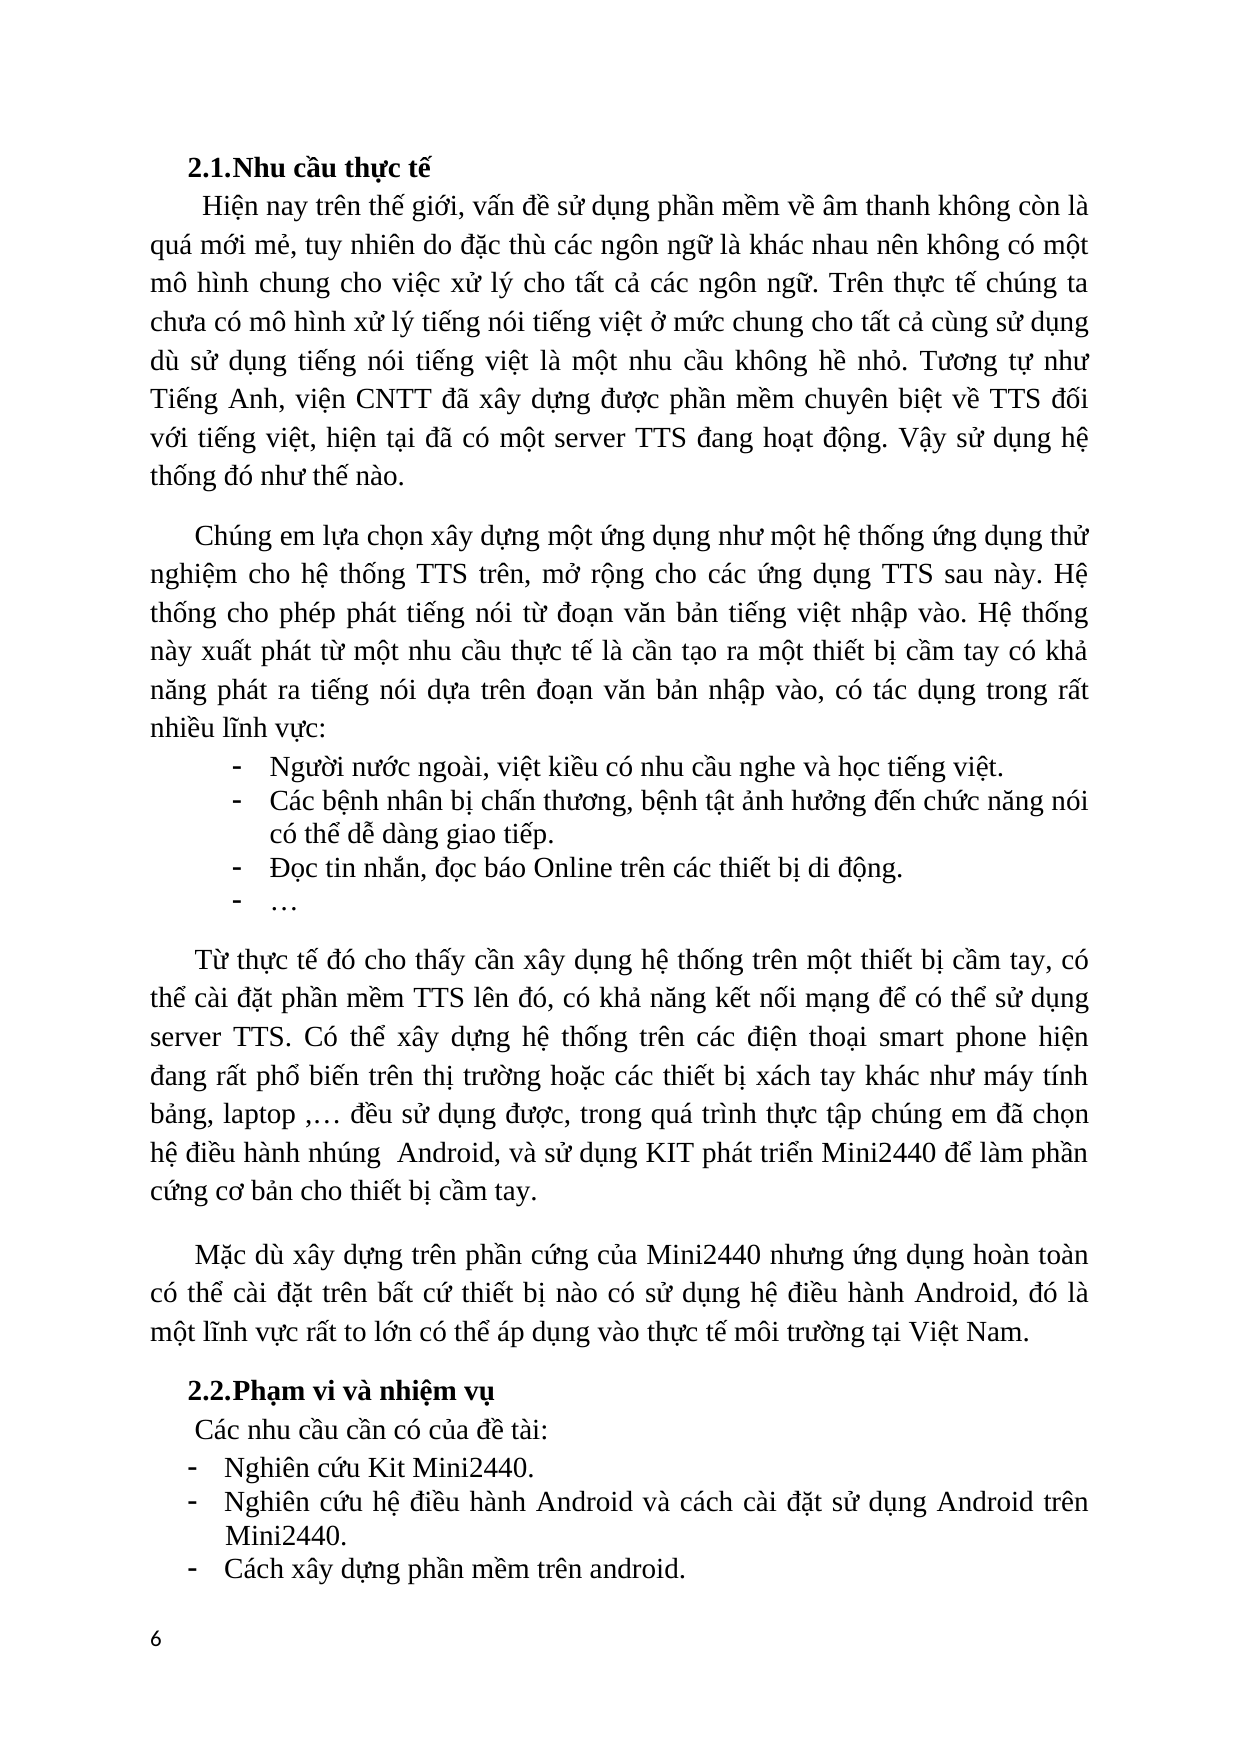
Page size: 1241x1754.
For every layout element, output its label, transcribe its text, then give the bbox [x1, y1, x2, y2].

list Đọc tin nhắn, đọc báo Online trên các thiết bị di động. [232, 850, 1090, 883]
text Mặc dù xây dựng trên phần cứng của Mini2440 nhưng ứng dụng hoàn toàn có thể cài đặt trên bất cứ thiết bị nào có sử dụng hệ điều hành Android, đó là một lĩnh vực rất to lớn có thể áp dụng vào thực tế môi trường tại Việt Nam. [150, 1237, 1090, 1347]
list Nghiên cứu hệ điều hành Android và cách cài đặt sử dụng Android trên Mini2440. [187, 1484, 1090, 1551]
text Chúng em lựa chọn xây dựng một ứng dụng như một hệ thống ứng dụng thử nghiệm cho hệ thống TTS trên, mở rộng cho các ứng dụng TTS sau này. Hệ thống cho phép phát tiếng nói từ đoạn văn bản tiếng việt nhập vào. Hệ thống này xuất phát từ một nhu cầu thực tế là cần tạo ra một thiết bị cầm tay có khả năng phát ra tiếng nói dựa trên đoạn văn bản nhập vào, có tác dụng trong rất nhiều lĩnh vực: [150, 518, 1090, 744]
list Nghiên cứu Kit Mini2440. [187, 1450, 1090, 1484]
list Nhu cầu thực tế [187, 150, 1090, 183]
list Người nước ngoài, việt kiều có nhu cầu nghe và học tiếng việt. [232, 749, 1090, 783]
list Các bệnh nhân bị chấn thương, bệnh tật ảnh hưởng đến chức năng nói có thể dễ dàng giao tiếp. [232, 783, 1090, 850]
list Phạm vi và nhiệm vụ [187, 1373, 1090, 1407]
text Hiện nay trên thế giới, vấn đề sử dụng phần mềm về âm thanh không còn là quá mới mẻ, tuy nhiên do đặc thù các ngôn ngữ là khác nhau nên không có một mô hình chung cho việc xử lý cho tất cả các ngôn ngữ. Trên thực tế chúng ta chưa có mô hình xử lý tiếng nói tiếng việt ở mức chung cho tất cả cùng sử dụng dù sử dụng tiếng nói tiếng việt là một nhu cầu không hề nhỏ. Tương tự như Tiếng Anh, viện CNTT đã xây dựng được phần mềm chuyên biệt về TTS đối với tiếng việt, hiện tại đã có một server TTS đang hoạt động. Vậy sử dụng hệ thống đó như thế nào. [150, 188, 1090, 492]
list … [232, 883, 1090, 917]
text Từ thực tế đó cho thấy cần xây dụng hệ thống trên một thiết bị cầm tay, có thể cài đặt phần mềm TTS lên đó, có khả năng kết nối mạng để có thể sử dụng server TTS. Có thể xây dựng hệ thống trên các điện thoại smart phone hiện đang rất phổ biến trên thị trường hoặc các thiết bị xách tay khác như máy tính bảng, laptop ,… đều sử dụng được, trong quá trình thực tập chúng em đã chọn hệ điều hành nhúng Android, và sử dụng KIT phát triển Mini2440 để làm phần cứng cơ bản cho thiết bị cầm tay. [150, 942, 1090, 1207]
text Các nhu cầu cần có của đề tài: [150, 1412, 1090, 1445]
list Cách xây dựng phần mềm trên android. [187, 1551, 1090, 1585]
